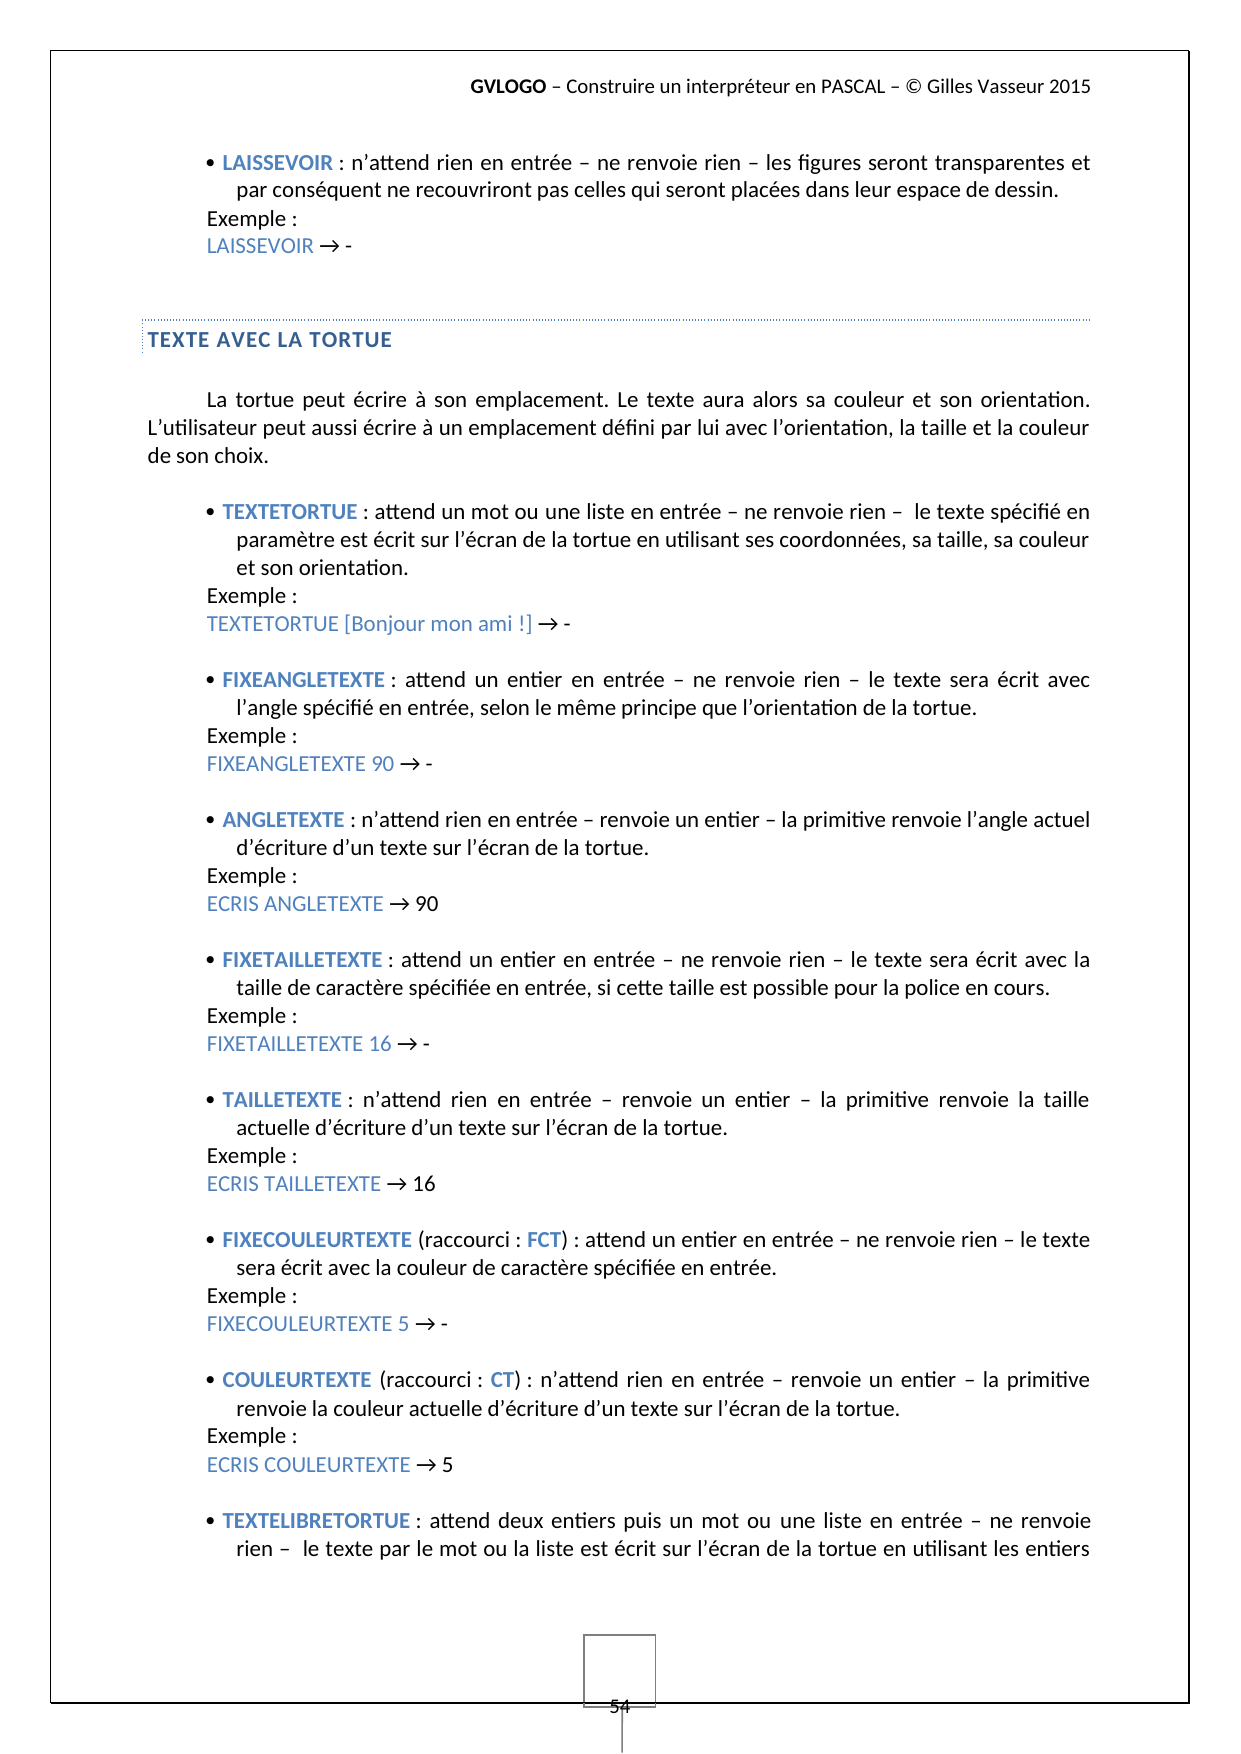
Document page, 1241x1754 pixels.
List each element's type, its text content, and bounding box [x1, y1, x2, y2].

list ANGLETEXTE : n’attend rien en entrée – renvoie un entier – la primitive renvoie l’angle actuel d’écriture d’un texte sur l’écran de la tortue. [207, 805, 1092, 861]
text FIXEANGLETEXTE 90 → - [147, 749, 1092, 777]
text TEXTETORTUE [Bonjour mon ami !] → - [147, 609, 1092, 637]
text Exemple : [147, 1001, 1092, 1029]
text Exemple : [147, 1282, 1092, 1309]
list FIXEANGLETEXTE : attend un entier en entrée – ne renvoie rien – le texte sera écrit avec l’angle spécifié en entrée, selon le même principe que l’orientation de la tortue. [207, 665, 1092, 721]
list FIXETAILLETEXTE : attend un entier en entrée – ne renvoie rien – le texte sera écrit avec la taille de caractère spécifiée en entrée, si cette taille est possible pour la police en cours. [207, 945, 1092, 1001]
text FIXETAILLETEXTE 16 → - [147, 1029, 1092, 1057]
text Exemple : [147, 1422, 1092, 1450]
text Exemple : [147, 1141, 1092, 1169]
text ECRIS ANGLETEXTE → 90 [147, 889, 1092, 917]
list LAISSEVOIR : n’attend rien en entrée – ne renvoie rien – les figures seront transparentes et par conséquent ne recouvriront pas celles qui seront placées dans leur espace de dessin. [207, 148, 1092, 204]
list TEXTETORTUE : attend un mot ou une liste en entrée – ne renvoie rien – le texte spécifié en paramètre est écrit sur l’écran de la tortue en utilisant ses coordonnées, sa taille, sa couleur et son orientation. [207, 497, 1092, 581]
text ECRIS COULEURTEXTE → 5 [147, 1450, 1092, 1478]
text Exemple : [147, 721, 1092, 749]
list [207, 1506, 1092, 1562]
list COULEURTEXTE (raccourci : CT) : n’attend rien en entrée – renvoie un entier – la primitive renvoie la couleur actuelle d’écriture d’un texte sur l’écran de la tortue. [207, 1366, 1092, 1422]
text ECRIS TAILLETEXTE → 16 [147, 1169, 1092, 1197]
text Exemple : [147, 581, 1092, 609]
text Exemple : [147, 204, 1092, 232]
text LAISSEVOIR → - [147, 232, 1092, 260]
list TAILLETEXTE : n’attend rien en entrée – renvoie un entier – la primitive renvoie la taille actuelle d’écriture d’un texte sur l’écran de la tortue. [207, 1085, 1092, 1141]
subtitle Texte avec la tortue [142, 319, 1092, 353]
text La tortue peut écrire à son emplacement. Le texte aura alors sa couleur et son orientation. L’utilisateur peut aussi écrire à un emplacement défini par lui avec l’orientation, la taille et la couleur de son choix. [147, 385, 1092, 469]
list FIXECOULEURTEXTE (raccourci : FCT) : attend un entier en entrée – ne renvoie rien – le texte sera écrit avec la couleur de caractère spécifiée en entrée. [207, 1226, 1092, 1282]
text FIXECOULEURTEXTE 5 → - [147, 1309, 1092, 1338]
text Exemple : [147, 861, 1092, 889]
